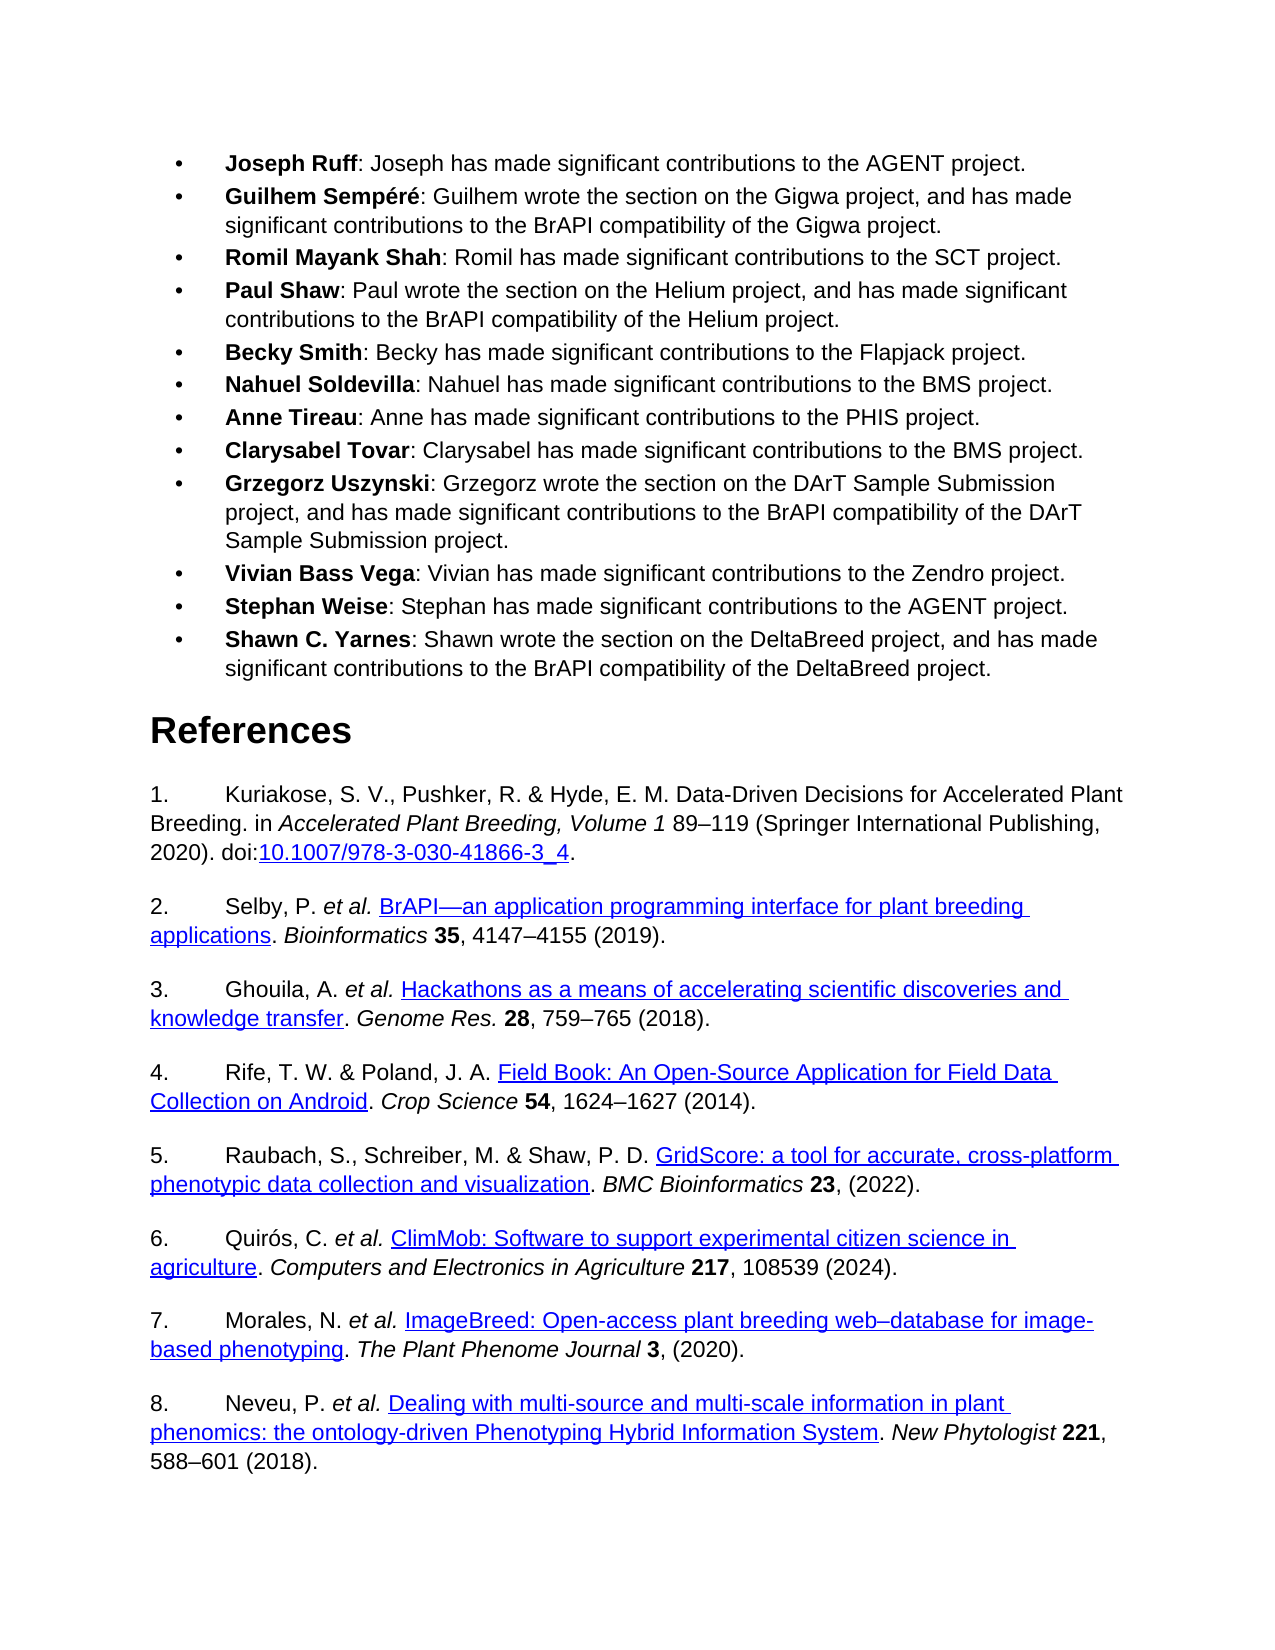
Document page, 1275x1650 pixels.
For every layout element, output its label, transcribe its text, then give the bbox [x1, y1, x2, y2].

list Joseph Ruff: Joseph has made significant contributions to the AGENT project. [175, 150, 1125, 176]
text 3. Ghouila, A. et al. Hackathons as a means of accelerating scientific discoveries and knowledge transfer. Genome Res. 28, 759–765 (2018). [150, 976, 1125, 1031]
list Anne Tireau: Anne has made significant contributions to the PHIS project. [175, 404, 1125, 431]
list Grzegorz Uszynski: Grzegorz wrote the section on the DArT Sample Submission project, and has made significant contributions to the BrAPI compatibility of the DArT Sample Submission project. [175, 469, 1125, 554]
list Nahuel Soldevilla: Nahuel has made significant contributions to the BMS project. [175, 371, 1125, 398]
list Vivian Bass Vega: Vivian has made significant contributions to the Zendro project. [175, 560, 1125, 587]
list Becky Smith: Becky has made significant contributions to the Flapjack project. [175, 339, 1125, 365]
text 8. Neveu, P. et al. Dealing with multi‐source and multi‐scale information in plant phenomics: the ontology‐driven Phenotyping Hybrid Information System. New Phytologist 221, 588–601 (2018). [150, 1390, 1125, 1474]
list Romil Mayank Shah: Romil has made significant contributions to the SCT project. [175, 244, 1125, 271]
text 2. Selby, P. et al. BrAPI—an application programming interface for plant breeding applications. Bioinformatics 35, 4147–4155 (2019). [150, 893, 1125, 948]
list Paul Shaw: Paul wrote the section on the Helium project, and has made significant contributions to the BrAPI compatibility of the Helium project. [175, 277, 1125, 332]
text 1. Kuriakose, S. V., Pushker, R. & Hyde, E. M. Data-Driven Decisions for Accelerated Plant Breeding. in Accelerated Plant Breeding, Volume 1 89–119 (Springer International Publishing, 2020). doi:10.1007/978-3-030-41866-3_4. [150, 781, 1125, 865]
text 4. Rife, T. W. & Poland, J. A. Field Book: An Open‐Source Application for Field Data Collection on Android. Crop Science 54, 1624–1627 (2014). [150, 1059, 1125, 1114]
subtitle References [150, 708, 1125, 752]
text 5. Raubach, S., Schreiber, M. & Shaw, P. D. GridScore: a tool for accurate, cross-platform phenotypic data collection and visualization. BMC Bioinformatics 23, (2022). [150, 1142, 1125, 1197]
list Guilhem Sempéré: Guilhem wrote the section on the Gigwa project, and has made significant contributions to the BrAPI compatibility of the Gigwa project. [175, 183, 1125, 238]
list Stephan Weise: Stephan has made significant contributions to the AGENT project. [175, 593, 1125, 619]
text 6. Quirós, C. et al. ClimMob: Software to support experimental citizen science in agriculture. Computers and Electronics in Agriculture 217, 108539 (2024). [150, 1224, 1125, 1280]
list Shawn C. Yarnes: Shawn wrote the section on the DeltaBreed project, and has made significant contributions to the BrAPI compatibility of the DeltaBreed project. [175, 626, 1125, 681]
list Clarysabel Tovar: Clarysabel has made significant contributions to the BMS project. [175, 437, 1125, 463]
text 7. Morales, N. et al. ImageBreed: Open‐access plant breeding web–database for image‐based phenotyping. The Plant Phenome Journal 3, (2020). [150, 1307, 1125, 1363]
